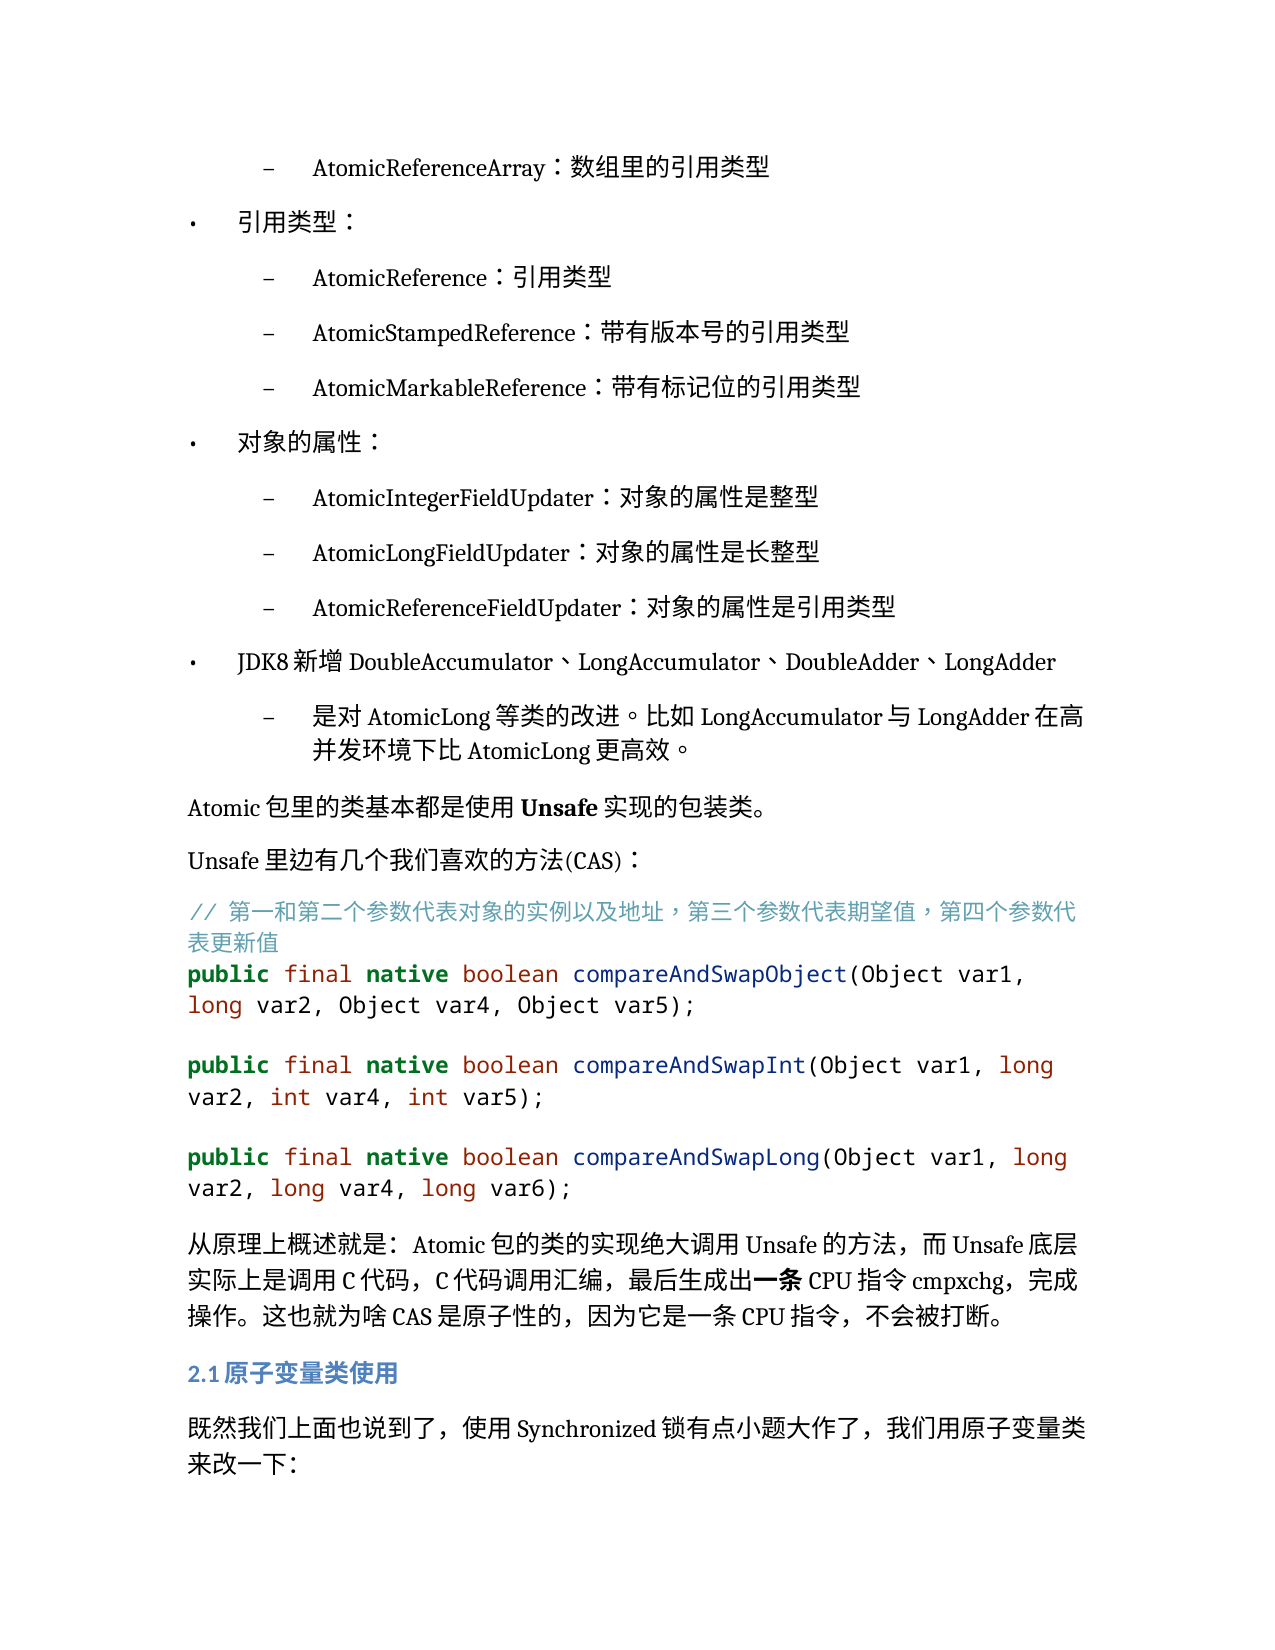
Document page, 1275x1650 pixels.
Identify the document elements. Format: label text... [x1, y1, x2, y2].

list 引用类型： [187, 205, 1087, 239]
text Unsafe里边有几个我们喜欢的方法(CAS)： [187, 843, 1087, 877]
subtitle 2.1原子变量类使用 [187, 1354, 1087, 1390]
text 从原理上概述就是：Atomic包的类的实现绝大调用Unsafe的方法，而Unsafe底层实际上是调用C代码，C代码调用汇编，最后生成出一条CPU指令cmpxchg，完成操作。这也就为啥CAS是原子性的，因为它是一条CPU指令，不会被打断。 [187, 1224, 1087, 1333]
text Atomic包里的类基本都是使用Unsafe实现的包装类。 [187, 788, 1087, 824]
list AtomicStampedReference：带有版本号的引用类型 [262, 315, 1087, 349]
list AtomicMarkableReference：带有标记位的引用类型 [262, 369, 1087, 404]
list AtomicReferenceFieldUpdater：对象的属性是引用类型 [262, 589, 1087, 623]
list 是对AtomicLong等类的改进。比如LongAccumulator与LongAdder在高并发环境下比AtomicLong更高效。 [262, 699, 1087, 767]
list JDK8新增DoubleAccumulator、LongAccumulator、DoubleAdder、LongAdder [187, 644, 1087, 678]
list AtomicIntegerFieldUpdater：对象的属性是整型 [262, 479, 1087, 513]
list AtomicLongFieldUpdater：对象的属性是长整型 [262, 534, 1087, 568]
text 既然我们上面也说到了，使用Synchronized锁有点小题大作了，我们用原子变量类来改一下： [187, 1409, 1087, 1481]
list AtomicReferenceArray：数组里的引用类型 [262, 150, 1087, 184]
list AtomicReference：引用类型 [262, 260, 1087, 294]
text // 第一和第二个参数代表对象的实例以及地址，第三个参数代表期望值，第四个参数代表更新值 public final native boolean compareAndSwapObject(Object var1, long var2, Object var4, Object var5); public final native boolean compareAndSwapInt(Object var1, long var2, int var4, int var5); public final native boolean compareAndSwapLong(Object var1, long var2, long var4, long var6); [187, 896, 1087, 1203]
list 对象的属性： [187, 424, 1087, 458]
